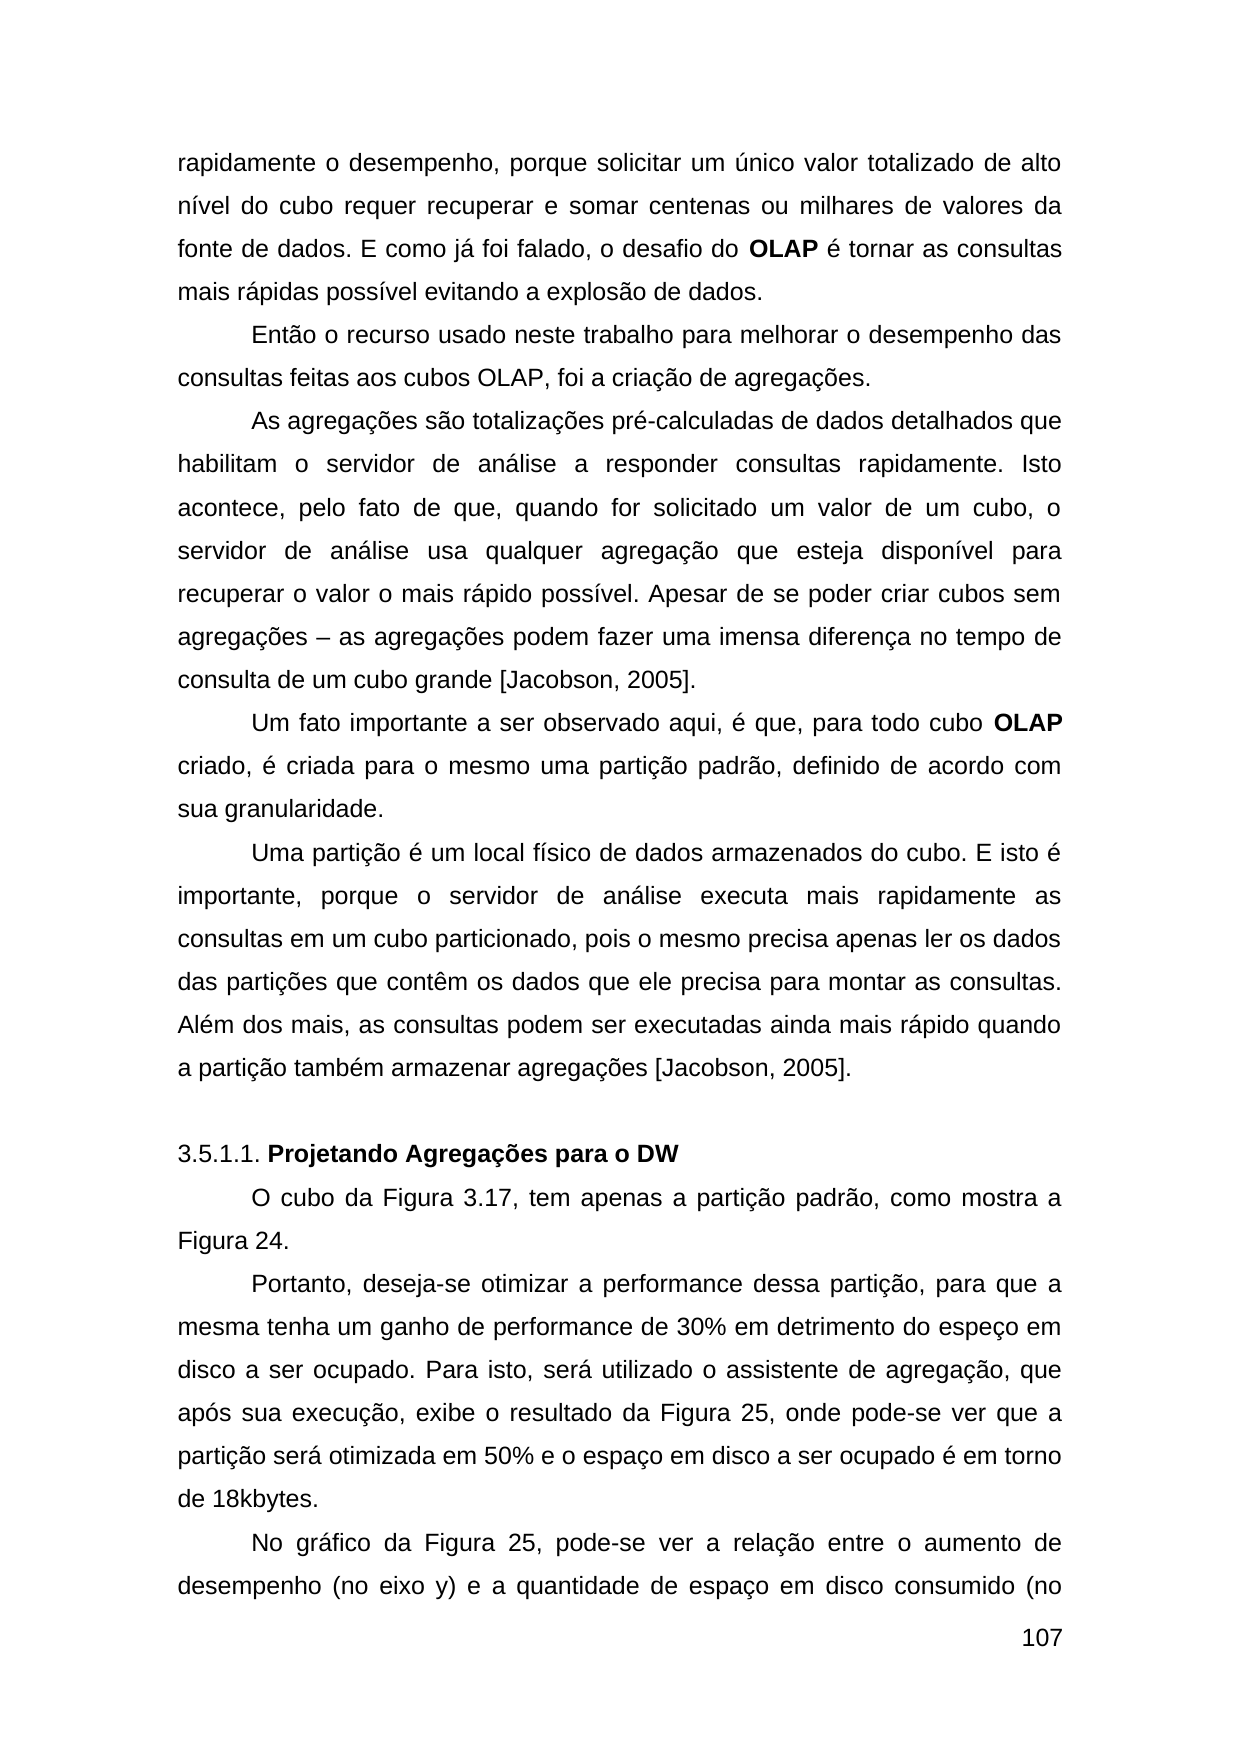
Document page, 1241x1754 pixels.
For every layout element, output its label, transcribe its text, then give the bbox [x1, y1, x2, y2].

text Um fato importante a ser observado aqui, é que, para todo cubo OLAP criado, é criada para o mesmo uma partição padrão, definido de acordo com sua granularidade. [177, 708, 1063, 823]
text O cubo da Figura 3.17, tem apenas a partição padrão, como mostra a Figura 24. [177, 1183, 1063, 1254]
text As agregações são totalizações pré-calculadas de dados detalhados que habilitam o servidor de análise a responder consultas rapidamente. Isto acontece, pelo fato de que, quando for solicitado um valor de um cubo, o servidor de análise usa qualquer agregação que esteja disponível para recuperar o valor o mais rápido possível. Apesar de se poder criar cubos sem agregações – as agregações podem fazer uma imensa diferença no tempo de consulta de um cubo grande [Jacobson, 2005]. [177, 406, 1063, 694]
text Portanto, deseja-se otimizar a performance dessa partição, para que a mesma tenha um ganho de performance de 30% em detrimento do espeço em disco a ser ocupado. Para isto, será utilizado o assistente de agregação, que após sua execução, exibe o resultado da Figura 25, onde pode-se ver que a partição será otimizada em 50% e o espaço em disco a ser ocupado é em torno de 18kbytes. [177, 1269, 1063, 1513]
text Então o recurso usado neste trabalho para melhorar o desempenho das consultas feitas aos cubos OLAP, foi a criação de agregações. [177, 320, 1063, 392]
text Uma partição é um local físico de dados armazenados do cubo. E isto é importante, porque o servidor de análise executa mais rapidamente as consultas em um cubo particionado, pois o mesmo precisa apenas ler os dados das partições que contêm os dados que ele precisa para montar as consultas. Além dos mais, as consultas podem ser executadas ainda mais rápido quando a partição também armazenar agregações [Jacobson, 2005]. [177, 838, 1063, 1082]
text 3.5.1.1. Projetando Agregações para o DW [177, 1139, 1063, 1168]
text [177, 1528, 1063, 1599]
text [177, 148, 1063, 306]
